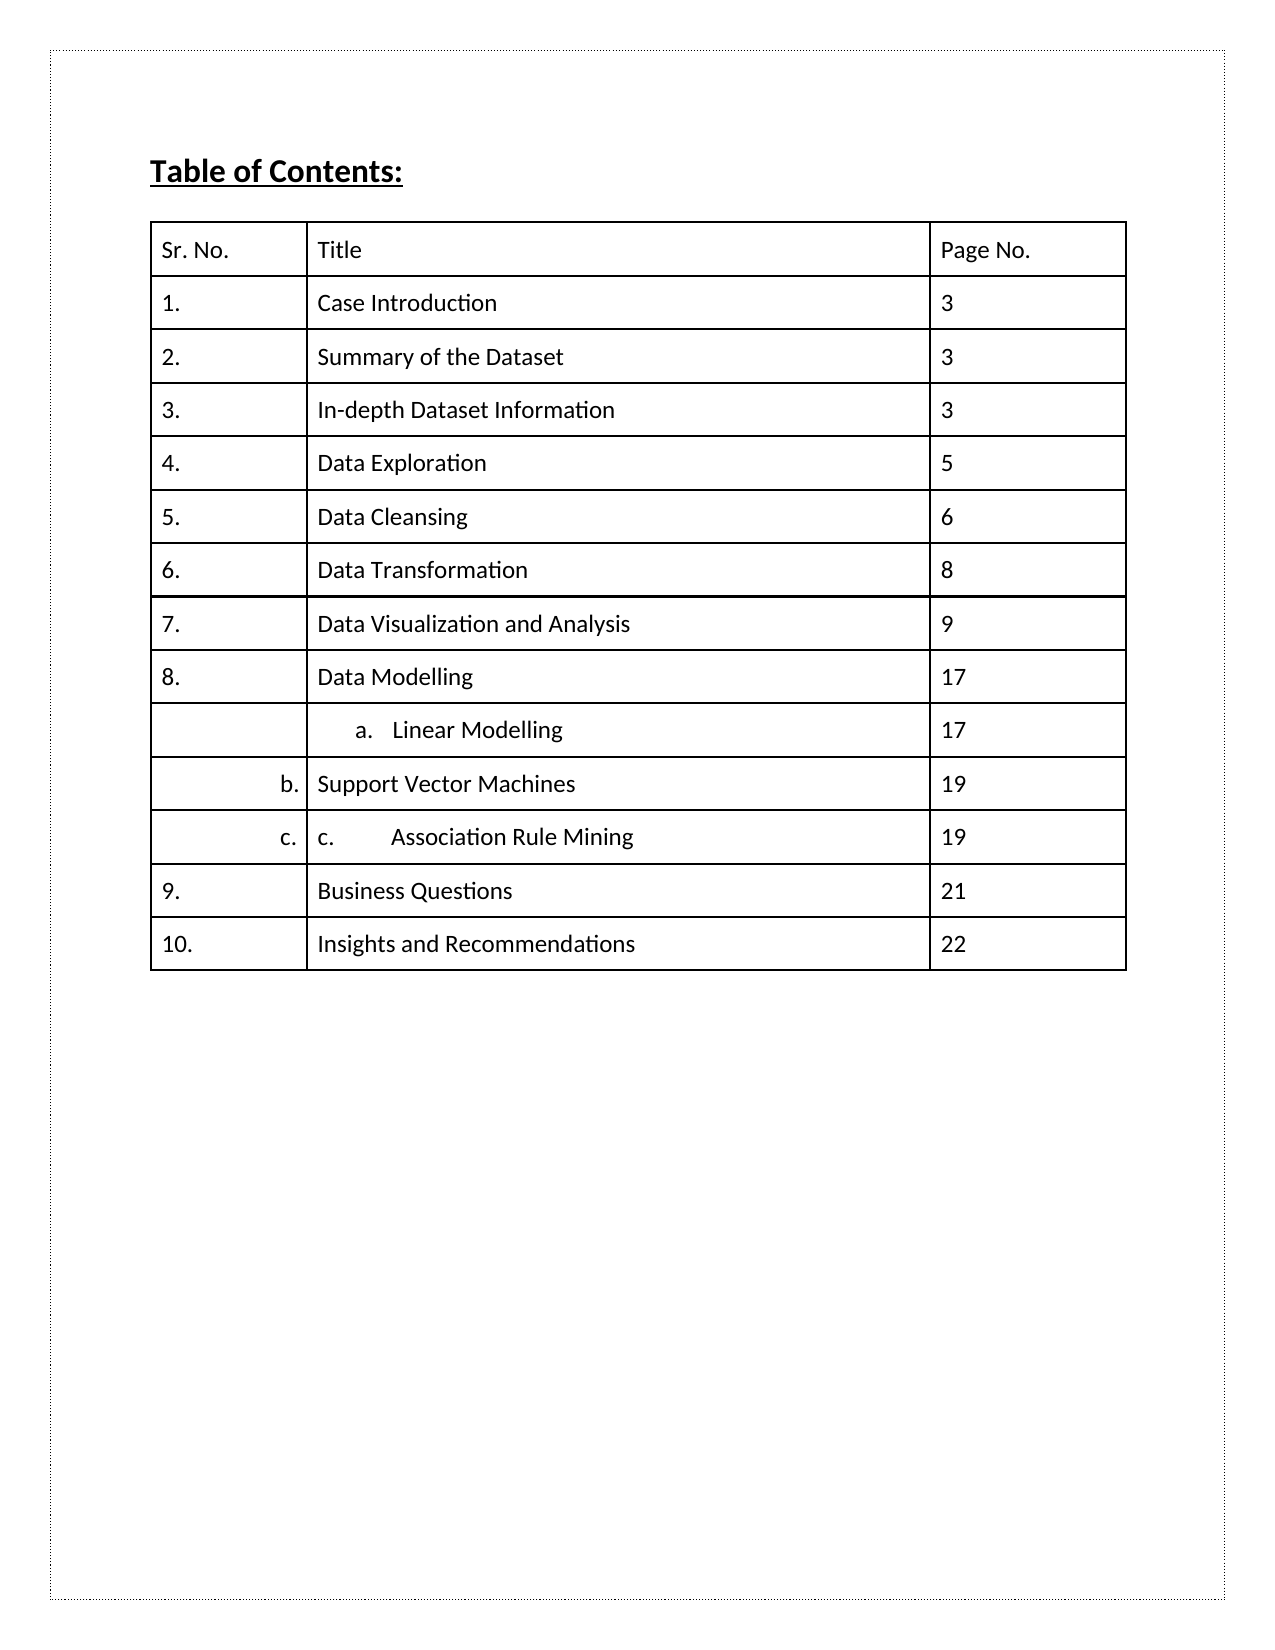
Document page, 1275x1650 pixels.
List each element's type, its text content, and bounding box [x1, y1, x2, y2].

table_cell 3 [931, 330, 1125, 382]
table_cell Summary of the Dataset [308, 330, 929, 382]
table_cell 19 [931, 758, 1125, 809]
table_cell 19 [931, 811, 1125, 862]
table_cell [152, 758, 306, 809]
table_cell 10. [152, 918, 306, 969]
table_cell Data Visualization and Analysis [308, 598, 929, 649]
table_cell 22 [931, 918, 1125, 969]
table_cell 21 [931, 865, 1125, 916]
table_cell [152, 704, 306, 756]
table_cell 9. [152, 865, 306, 916]
table_cell 2. [152, 330, 306, 382]
table_cell 17 [931, 651, 1125, 702]
table_cell 8 [931, 544, 1125, 595]
table_cell 1. [152, 277, 306, 328]
table_cell 3 [931, 384, 1125, 435]
table_cell 5 [931, 437, 1125, 488]
table_cell c. Association Rule Mining [308, 811, 929, 862]
table_header Title [308, 223, 929, 275]
table_cell Data Modelling [308, 651, 929, 702]
text Table of Contents: [150, 150, 1125, 191]
table_cell [152, 811, 306, 862]
table_header Sr. No. [152, 223, 306, 275]
table_cell 4. [152, 437, 306, 488]
table_cell Support Vector Machines [308, 758, 929, 809]
table_cell Data Exploration [308, 437, 929, 488]
table_cell Case Introduction [308, 277, 929, 328]
table_cell Insights and Recommendations [308, 918, 929, 969]
table_cell Linear Modelling [308, 704, 929, 756]
table_cell 3. [152, 384, 306, 435]
table_cell 6 [931, 491, 1125, 542]
table_cell 17 [931, 704, 1125, 756]
table_cell Business Questions [308, 865, 929, 916]
table_cell 7. [152, 598, 306, 649]
table_header Page No. [931, 223, 1125, 275]
table_cell 9 [931, 598, 1125, 649]
table_cell In-depth Dataset Information [308, 384, 929, 435]
table_cell Data Cleansing [308, 491, 929, 542]
table_cell 5. [152, 491, 306, 542]
table_cell 3 [931, 277, 1125, 328]
table_cell Data Transformation [308, 544, 929, 595]
table_cell 6. [152, 544, 306, 595]
table_cell 8. [152, 651, 306, 702]
